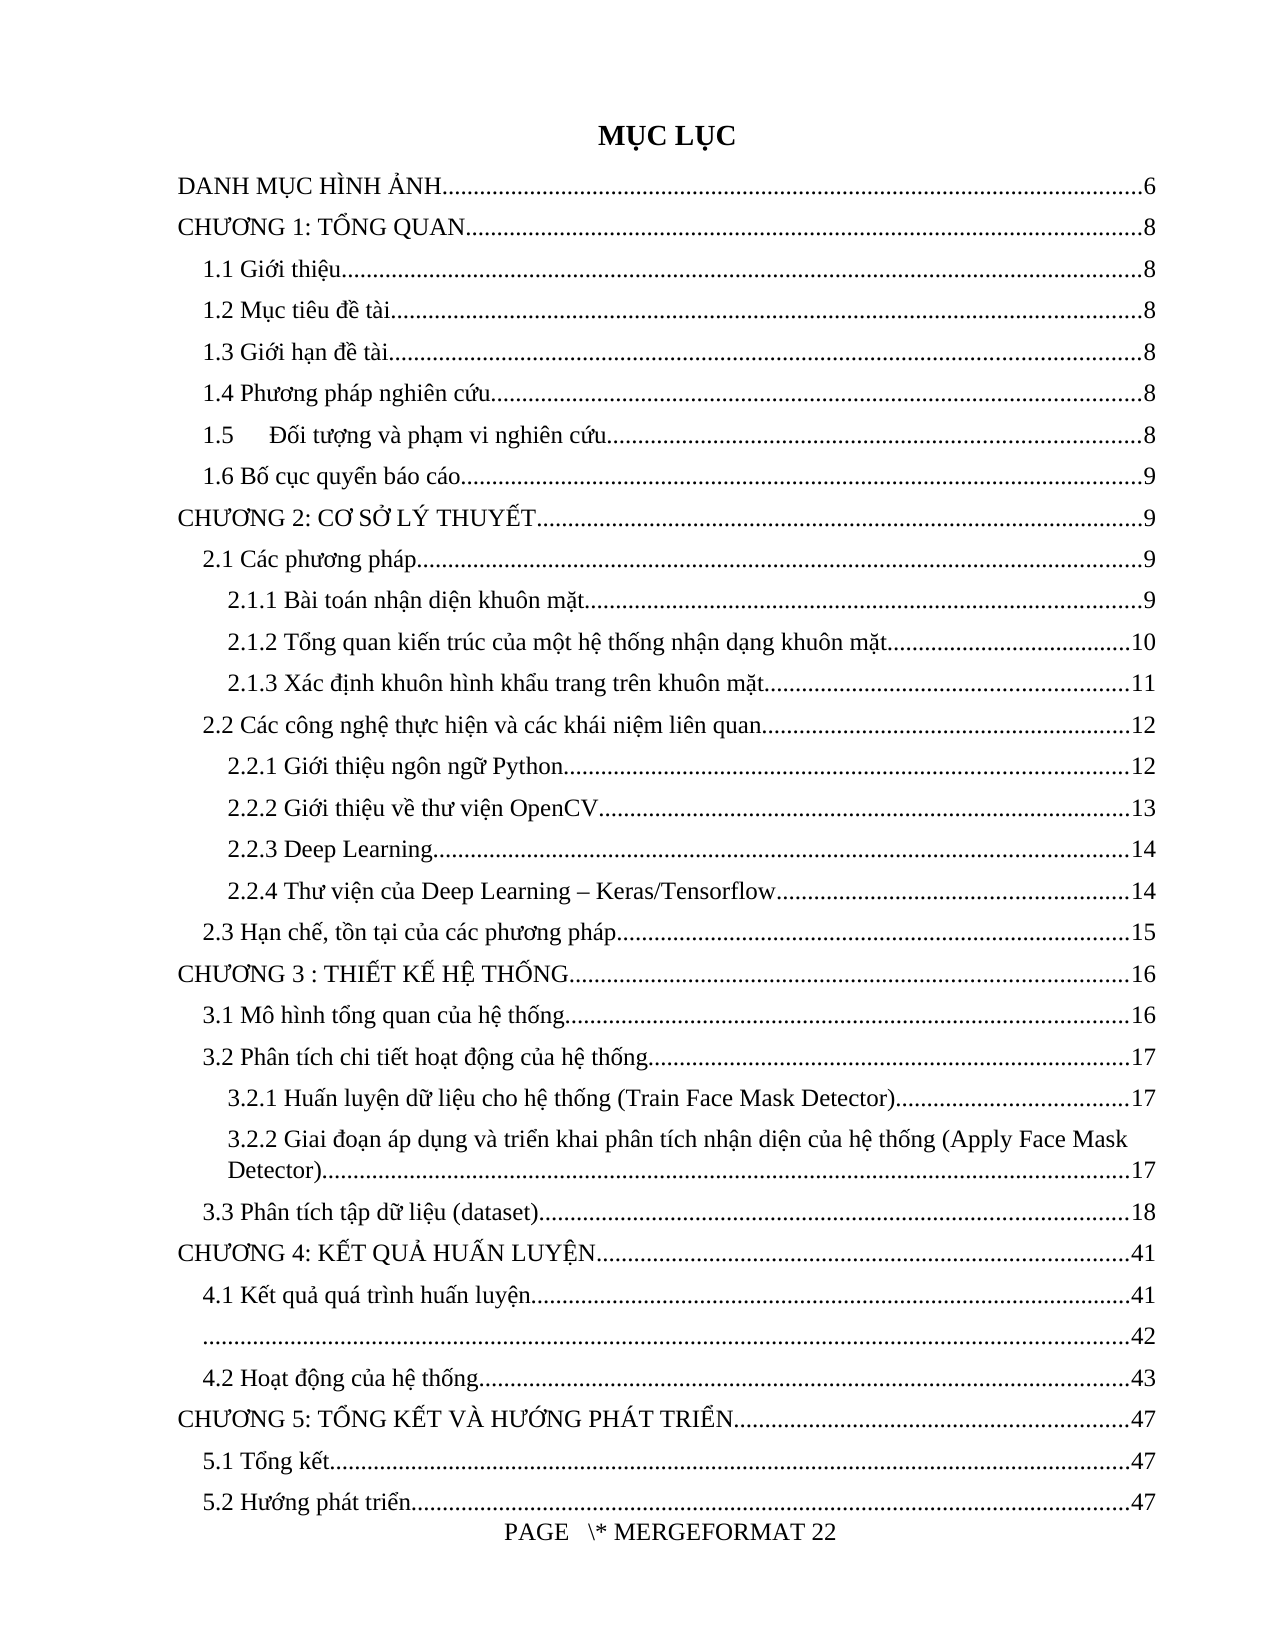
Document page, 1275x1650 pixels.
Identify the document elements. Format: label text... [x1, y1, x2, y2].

text CHƯƠNG 3 : THIẾT KẾ HỆ THỐNG 16 [177, 959, 1157, 987]
text DANH MỤC HÌNH ẢNH 6 [177, 171, 1157, 200]
text CHƯƠNG 2: CƠ SỞ LÝ THUYẾT 9 [177, 503, 1157, 531]
text CHƯƠNG 4: KẾT QUẢ HUẤN LUYỆN 41 [177, 1238, 1157, 1267]
text 2.2.4 Thư viện của Deep Learning – Keras/Tensorflow 14 [227, 876, 1157, 904]
text 1.6 Bố cục quyển báo cáo 9 [202, 461, 1157, 490]
text CHƯƠNG 1: TỔNG QUAN 8 [177, 212, 1157, 241]
text 2.1.2 Tổng quan kiến trúc của một hệ thống nhận dạng khuôn mặt 10 [227, 627, 1157, 656]
text 3.2 Phân tích chi tiết hoạt động của hệ thống 17 [202, 1042, 1157, 1070]
text 3.2.1 Huấn luyện dữ liệu cho hệ thống (Train Face Mask Detector). 17 [227, 1083, 1157, 1112]
text 2.1 Các phương pháp 9 [416, 544, 1157, 573]
text 2.1.3 Xác định khuôn hình khẩu trang trên khuôn mặt 11 [227, 668, 1157, 697]
text 4.2 Hoạt động của hệ thống 43 [202, 1363, 1157, 1392]
text 2.3 Hạn chế, tồn tại của các phương pháp 15 [202, 917, 1157, 946]
text 2.2.1 Giới thiệu ngôn ngữ Python 12 [227, 751, 1157, 780]
text 1.5 Đối tượng và phạm vi nghiên cứu 8 [202, 420, 1157, 448]
text 2.2.2 Giới thiệu về thư viện OpenCV 13 [227, 793, 1157, 822]
text 5.2 Hướng phát triển 47 [202, 1487, 1157, 1516]
text 1.1 Giới thiệu 8 [202, 254, 1157, 283]
text 2.1.1 Bài toán nhận diện khuôn mặt 9 [584, 586, 1157, 614]
text 5.1 Tổng kết 47 [202, 1446, 1157, 1474]
text 2.2.3 Deep Learning 14 [227, 834, 1157, 863]
text CHƯƠNG 5: TỔNG KẾT VÀ HƯỚNG PHÁT TRIỂN 47 [177, 1404, 1157, 1433]
text 4.1 Kết quả quá trình huấn luyện 41 [202, 1280, 1157, 1309]
text 42 [202, 1321, 1157, 1350]
text 1.3 Giới hạn đề tài 8 [202, 337, 1157, 366]
text 3.1 Mô hình tổng quan của hệ thống 16 [202, 1000, 1157, 1029]
text 1.2 Mục tiêu đề tài 8 [202, 295, 1157, 324]
text 2.2 Các công nghệ thực hiện và các khái niệm liên quan 12 [202, 710, 1157, 739]
text MỤC LỤC [177, 118, 1157, 152]
text 3.3 Phân tích tập dữ liệu (dataset) 18 [202, 1197, 1157, 1226]
text 3.2.2 Giai đoạn áp dụng và triển khai phân tích nhận diện của hệ thống (Apply Face Mask Detector) 17 [227, 1124, 1157, 1184]
text 1.4 Phương pháp nghiên cứu 8 [202, 378, 1157, 407]
